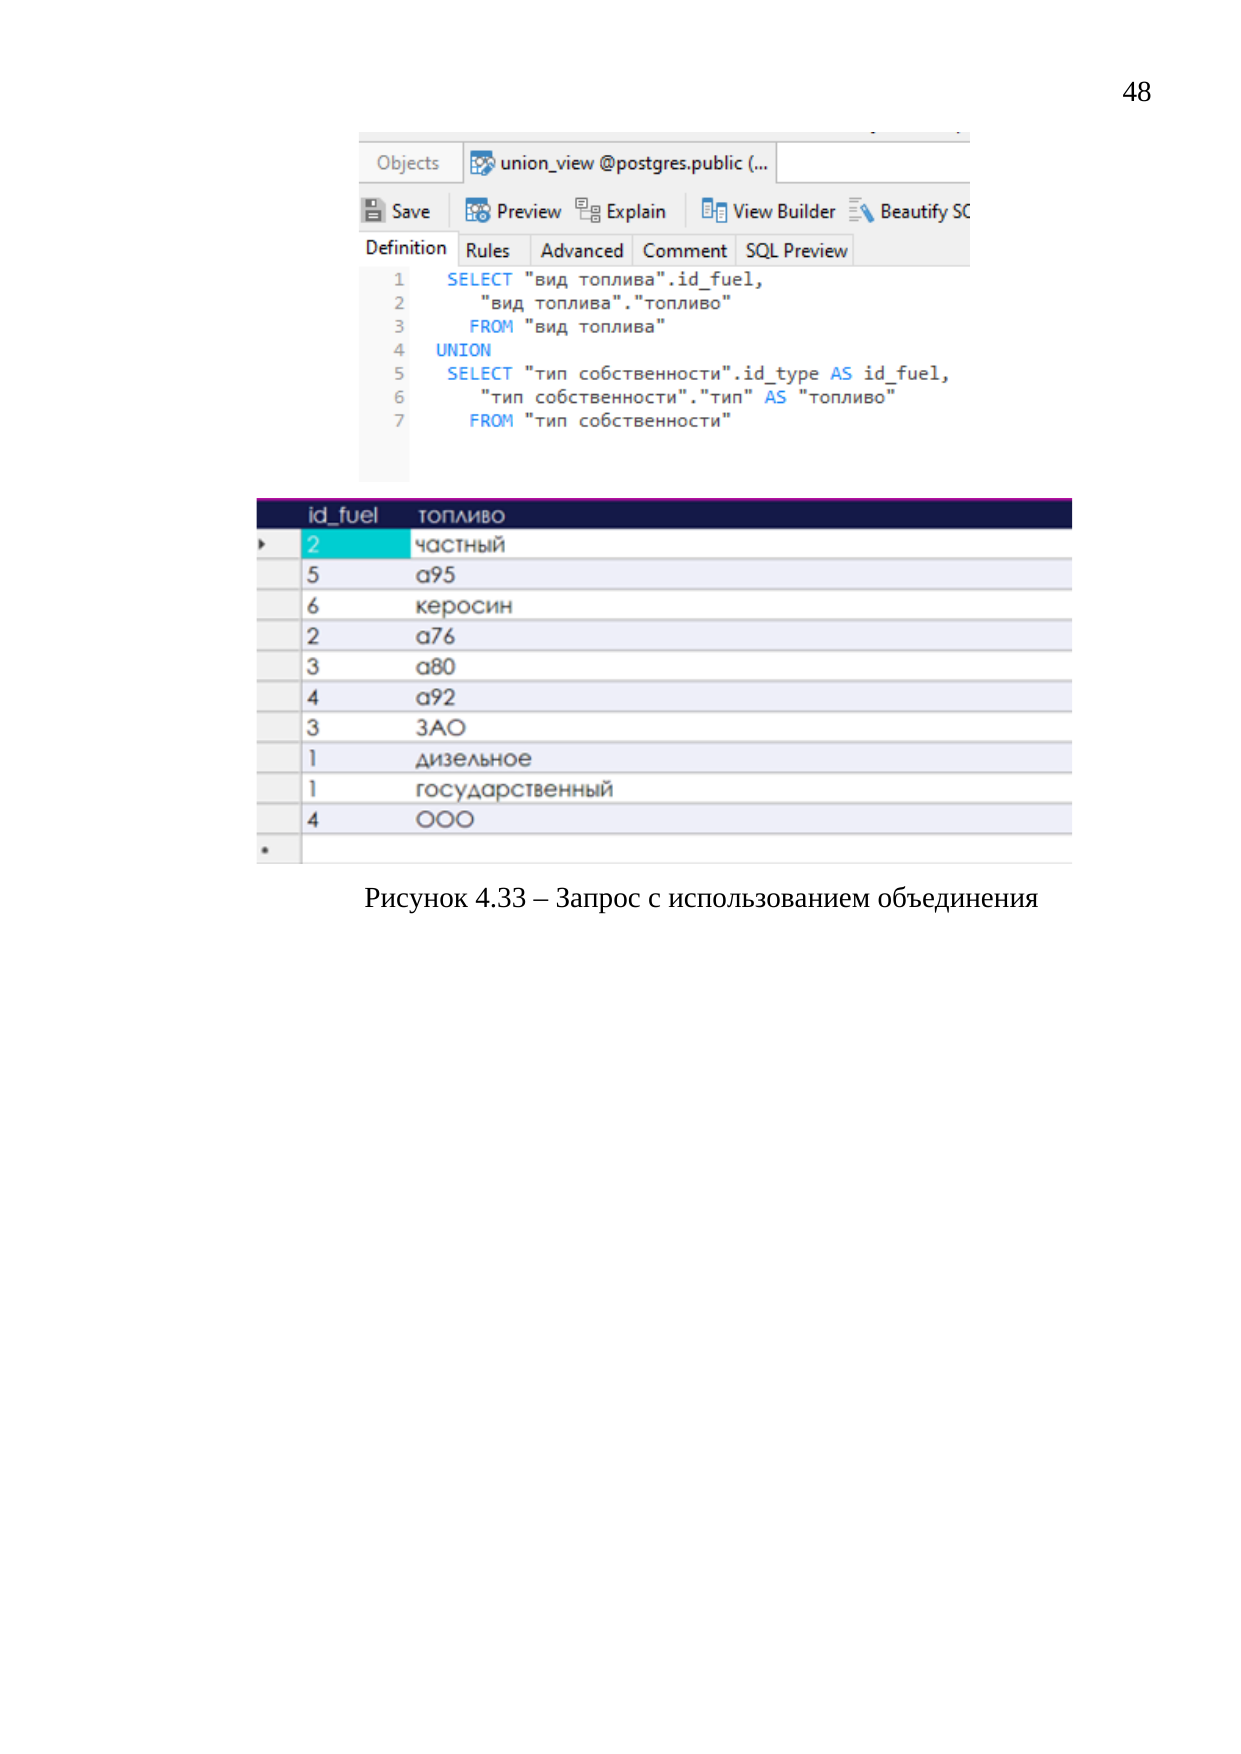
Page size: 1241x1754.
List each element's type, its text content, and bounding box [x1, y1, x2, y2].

text Рисунок 4.33 – Запрос с использованием объединения [177, 881, 1152, 914]
picture [256, 498, 1073, 864]
picture [358, 132, 970, 482]
